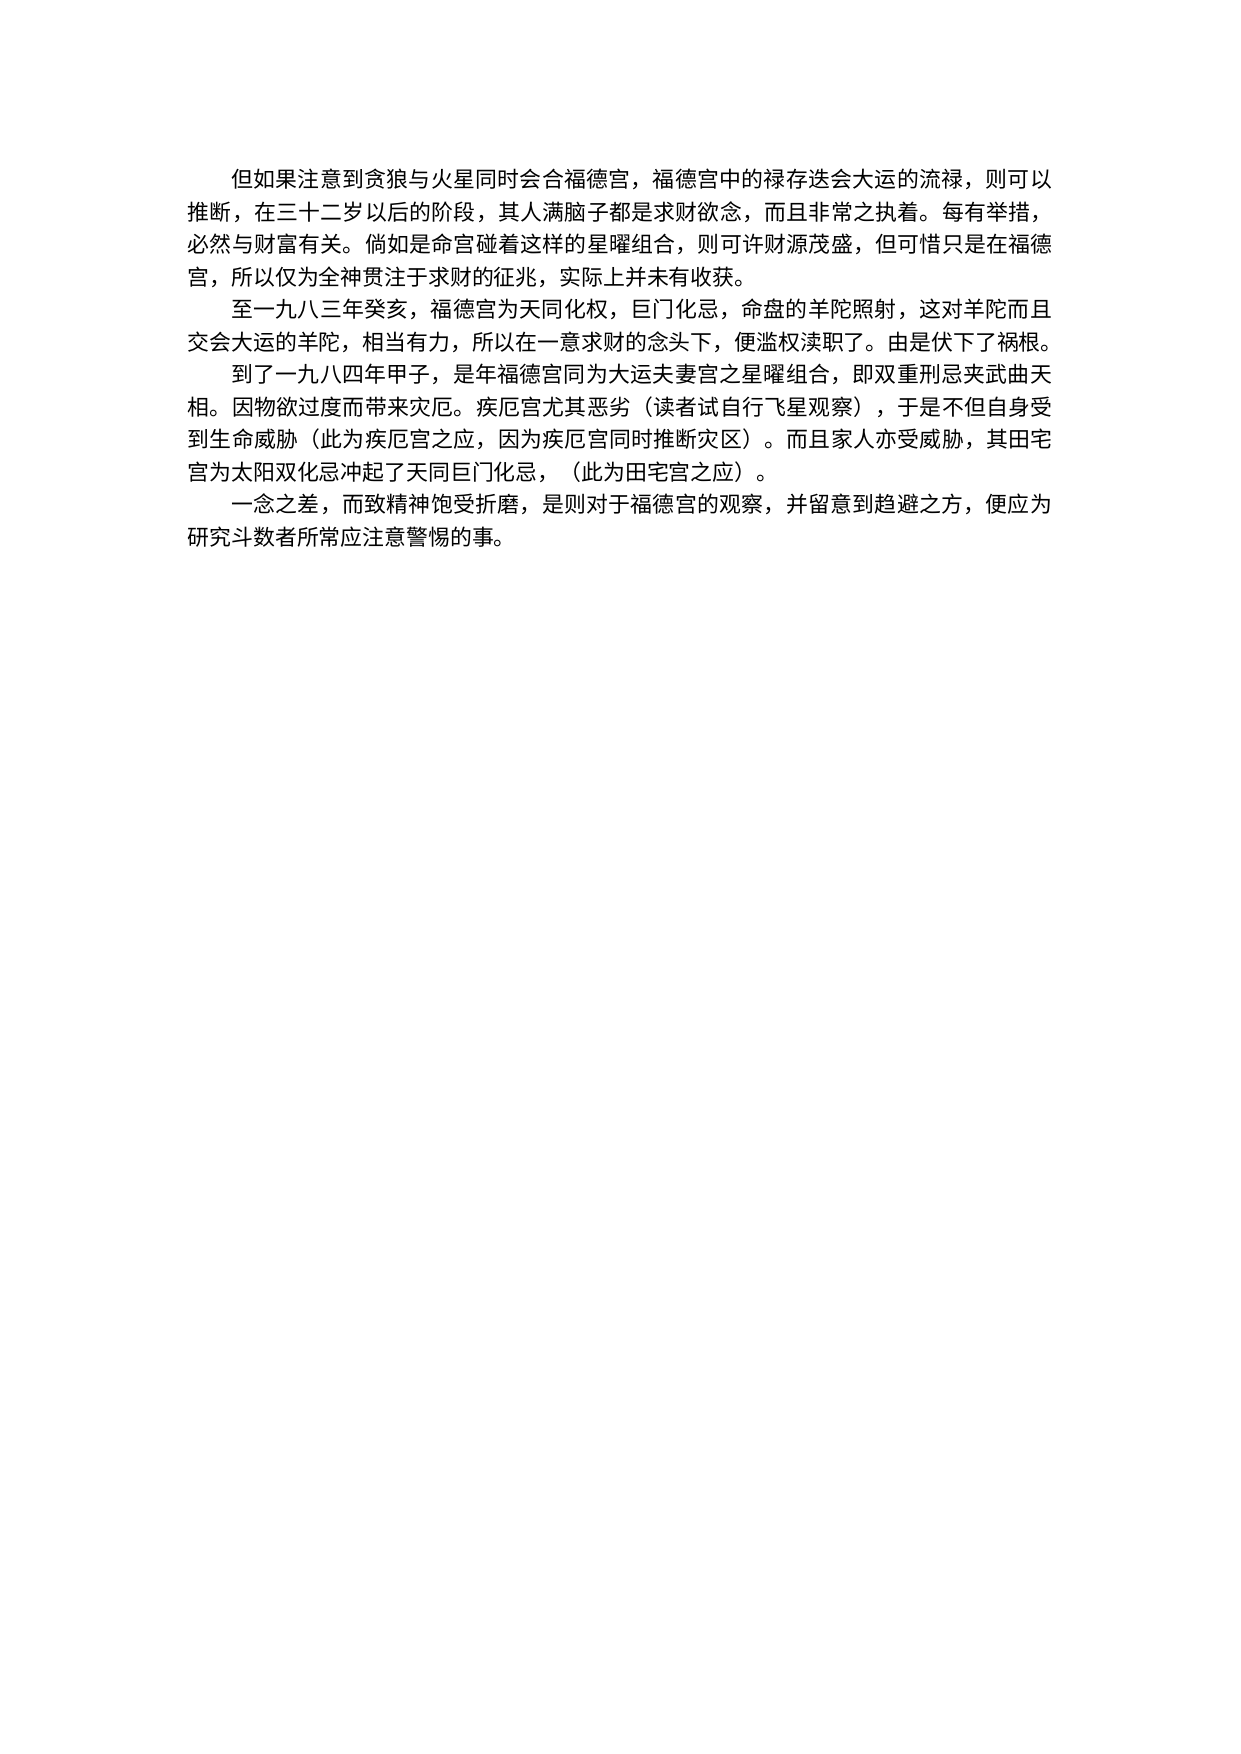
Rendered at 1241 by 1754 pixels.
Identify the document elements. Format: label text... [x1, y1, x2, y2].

text 至一九八三年癸亥，福德宫为天同化权，巨门化忌，命盘的羊陀照射，这对羊陀而且交会大运的羊陀，相当有力，所以在一意求财的念头下，便滥权渎职了。由是伏下了祸根。 [187, 292, 1053, 357]
text 到了一九八四年甲子，是年福德宫同为大运夫妻宫之星曜组合，即双重刑忌夹武曲天相。因物欲过度而带来灾厄。疾厄宫尤其恶劣（读者试自行飞星观察），于是不但自身受到生命威胁（此为疾厄宫之应，因为疾厄宫同时推断灾区）。而且家人亦受威胁，其田宅宫为太阳双化忌冲起了天同巨门化忌，（此为田宅宫之应）。 [187, 357, 1053, 487]
text 但如果注意到贪狼与火星同时会合福德宫，福德宫中的禄存迭会大运的流禄，则可以推断，在三十二岁以后的阶段，其人满脑子都是求财欲念，而且非常之执着。每有举措，必然与财富有关。倘如是命宫碰着这样的星曜组合，则可许财源茂盛，但可惜只是在福德宫，所以仅为全神贯注于求财的征兆，实际上并未有收获。 [187, 162, 1053, 292]
text 一念之差，而致精神饱受折磨，是则对于福德宫的观察，并留意到趋避之方，便应为研究斗数者所常应注意警惕的事。 [187, 487, 1053, 552]
